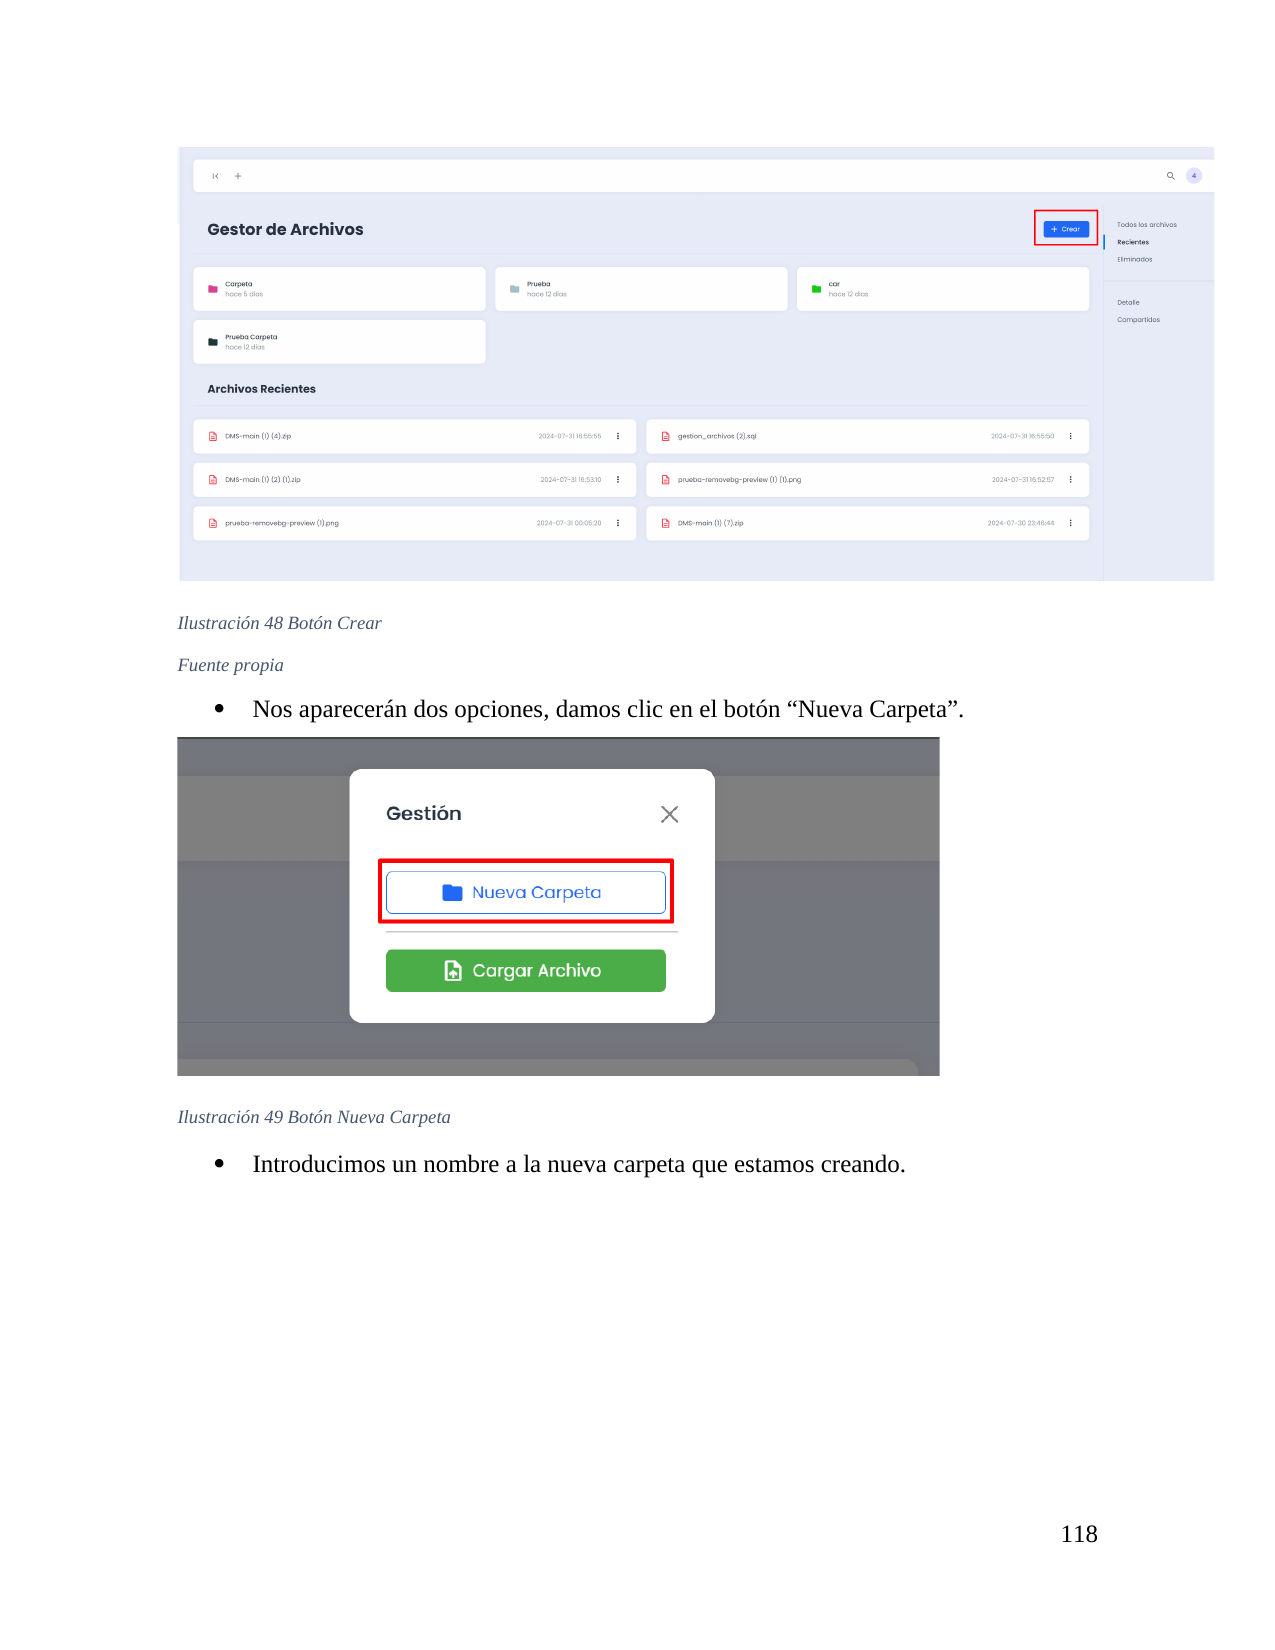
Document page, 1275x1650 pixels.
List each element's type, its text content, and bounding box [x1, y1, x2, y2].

picture [177, 147, 1215, 581]
text Fuente propia [177, 654, 1098, 676]
picture [177, 737, 940, 1076]
list Introducimos un nombre a la nueva carpeta que estamos creando. [215, 1149, 1098, 1178]
list Nos aparecerán dos opciones, damos clic en el botón “Nueva Carpeta”. [215, 694, 1098, 723]
